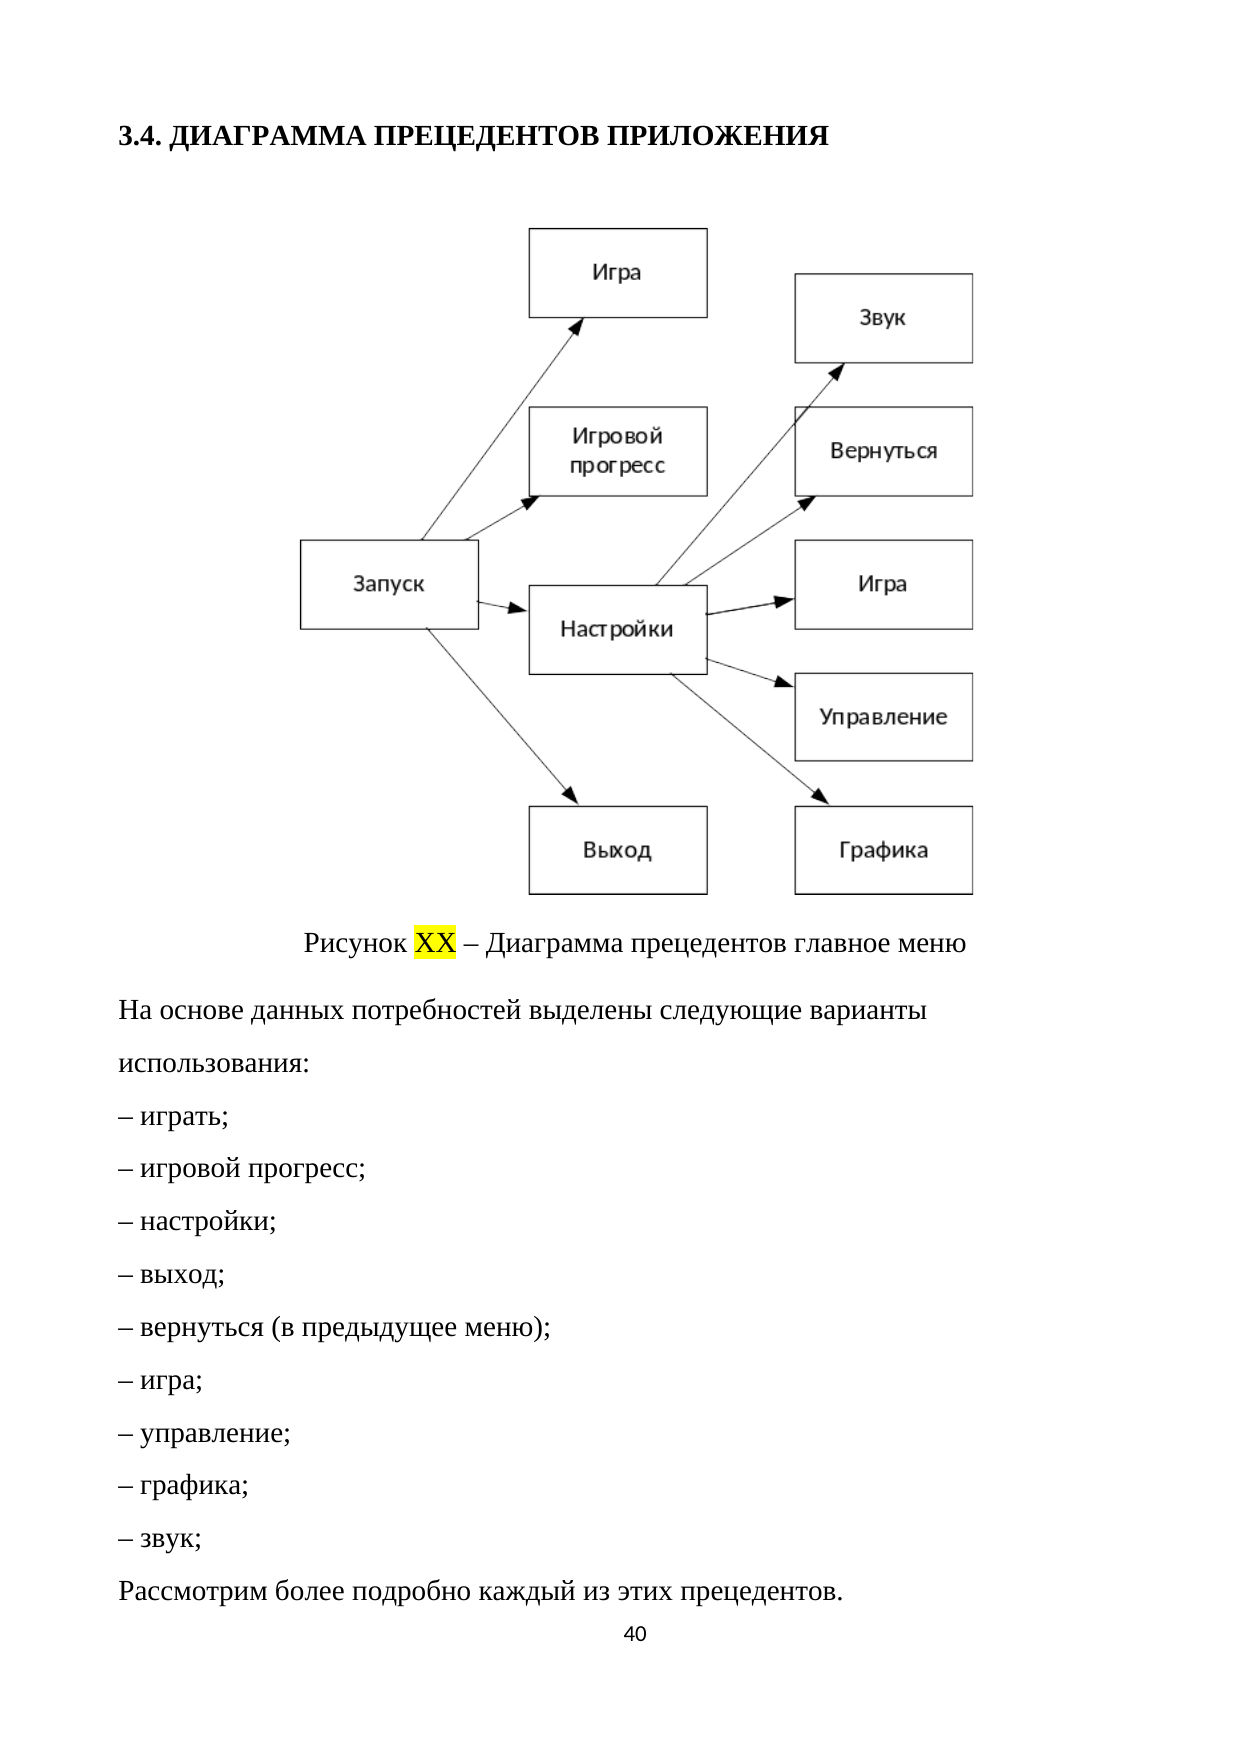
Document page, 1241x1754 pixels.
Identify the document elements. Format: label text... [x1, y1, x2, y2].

text – звук; [118, 1520, 1152, 1554]
text – играть; [118, 1098, 1152, 1131]
text – игровой прогресс; [118, 1151, 1152, 1184]
text – настройки; [118, 1203, 1152, 1237]
text – вернуться (в предыдущее меню); [118, 1309, 1152, 1343]
text – управление; [118, 1415, 1152, 1448]
text Рисунок XX – Диаграмма прецедентов главное меню [456, 925, 1152, 959]
text – игра; [118, 1362, 1152, 1395]
text На основе данных потребностей выделены следующие варианты [118, 992, 1152, 1026]
text – выход; [118, 1256, 1152, 1290]
text Рисунок XX – Диаграмма прецедентов главное меню [118, 925, 414, 959]
text 3.4. ДИАГРАММА ПРЕЦЕДЕНТОВ ПРИЛОЖЕНИЯ [118, 118, 1152, 194]
text – графика; [118, 1467, 1152, 1501]
text использования: [118, 1045, 1152, 1078]
text Рассмотрим более подробно каждый из этих прецедентов. [118, 1573, 1152, 1607]
